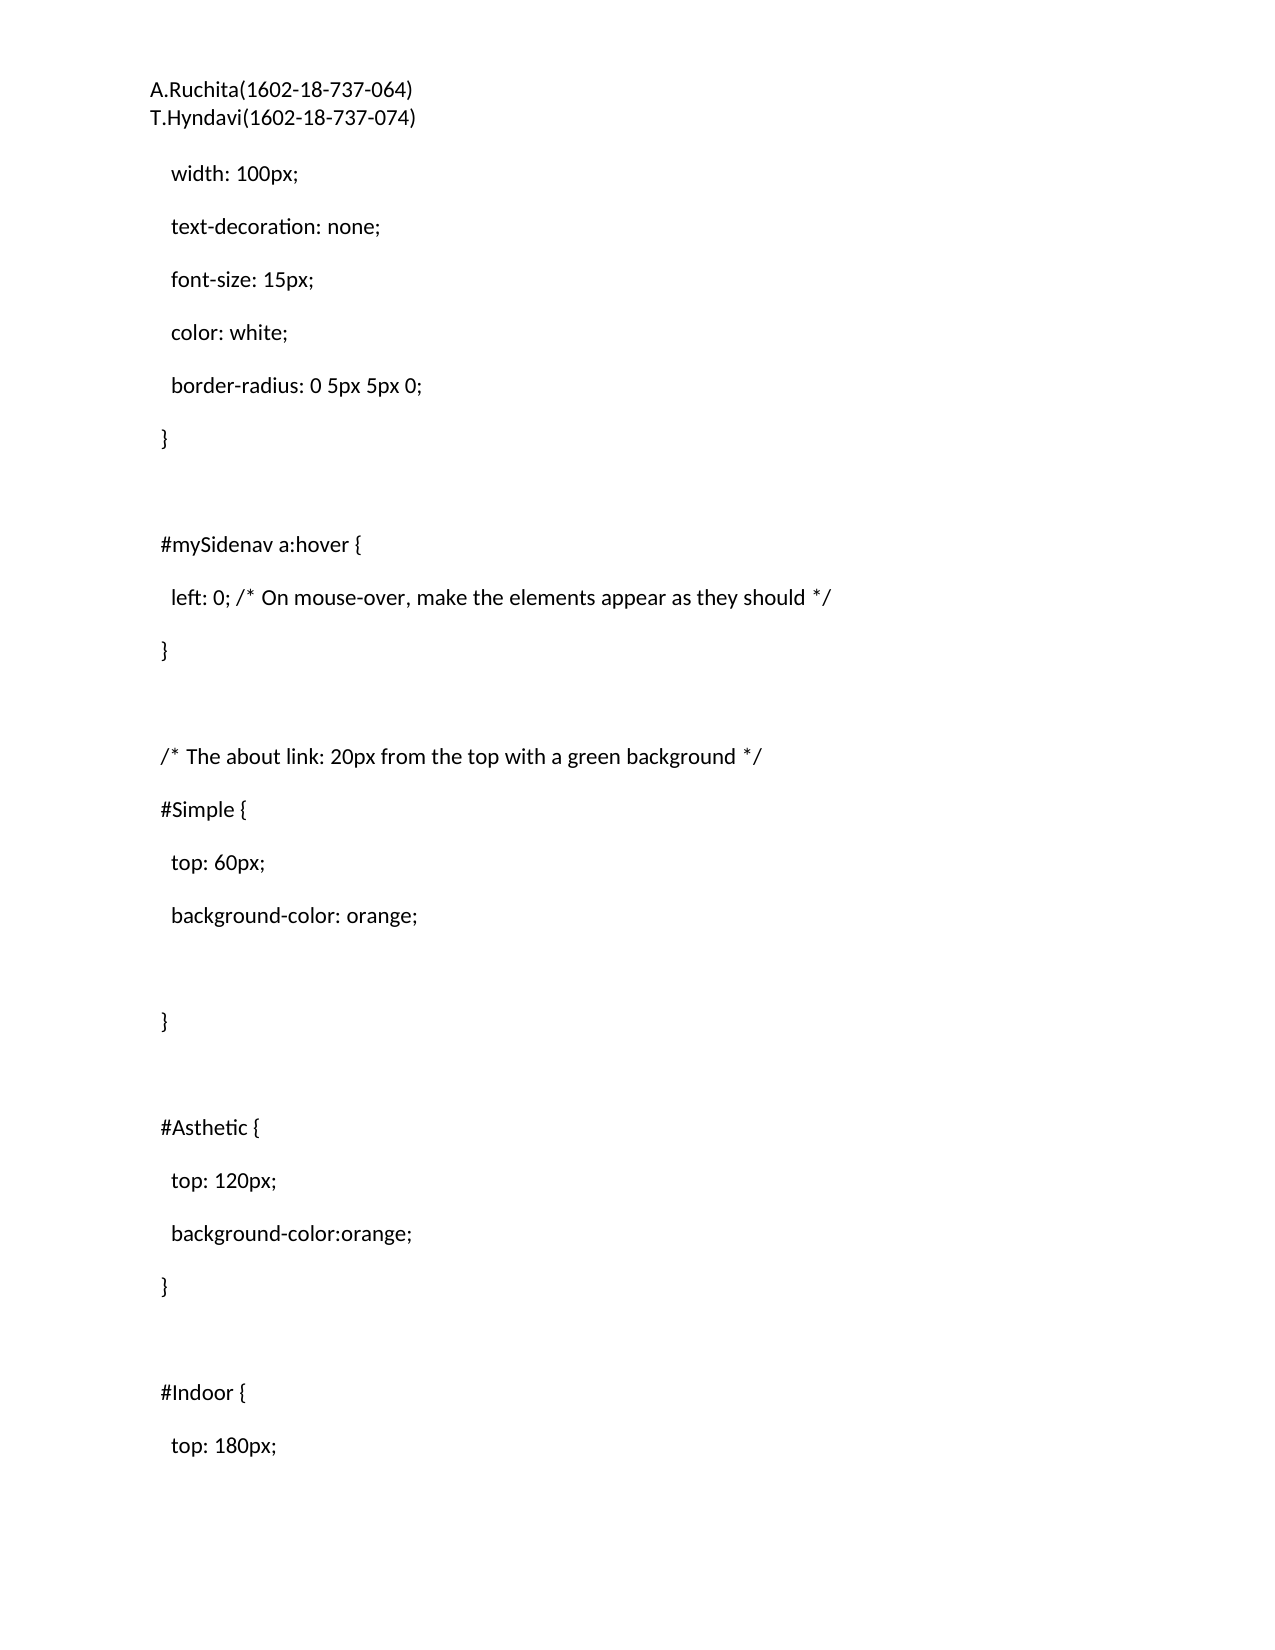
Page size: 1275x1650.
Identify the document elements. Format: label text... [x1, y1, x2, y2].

text } [150, 1272, 1125, 1301]
text #Indoor { [150, 1378, 1125, 1407]
text color: white; [150, 318, 1125, 346]
text } [150, 424, 1125, 452]
text left: 0; /* On mouse-over, make the elements appear as they should */ [150, 583, 1125, 611]
text #Asthetic { [150, 1113, 1125, 1141]
text background-color:orange; [150, 1219, 1125, 1247]
text /* The about link: 20px from the top with a green background */ [150, 742, 1125, 770]
text #Simple { [150, 795, 1125, 823]
text top: 180px; [150, 1432, 1125, 1459]
text width: 100px; [150, 159, 1125, 187]
text border-radius: 0 5px 5px 0; [150, 371, 1125, 399]
text font-size: 15px; [150, 265, 1125, 293]
text } [150, 1007, 1125, 1035]
text text-decoration: none; [150, 212, 1125, 240]
text top: 60px; [150, 848, 1125, 876]
text top: 120px; [150, 1166, 1125, 1194]
text } [150, 636, 1125, 664]
text background-color: orange; [150, 901, 1125, 929]
text #mySidenav a:hover { [150, 530, 1125, 558]
